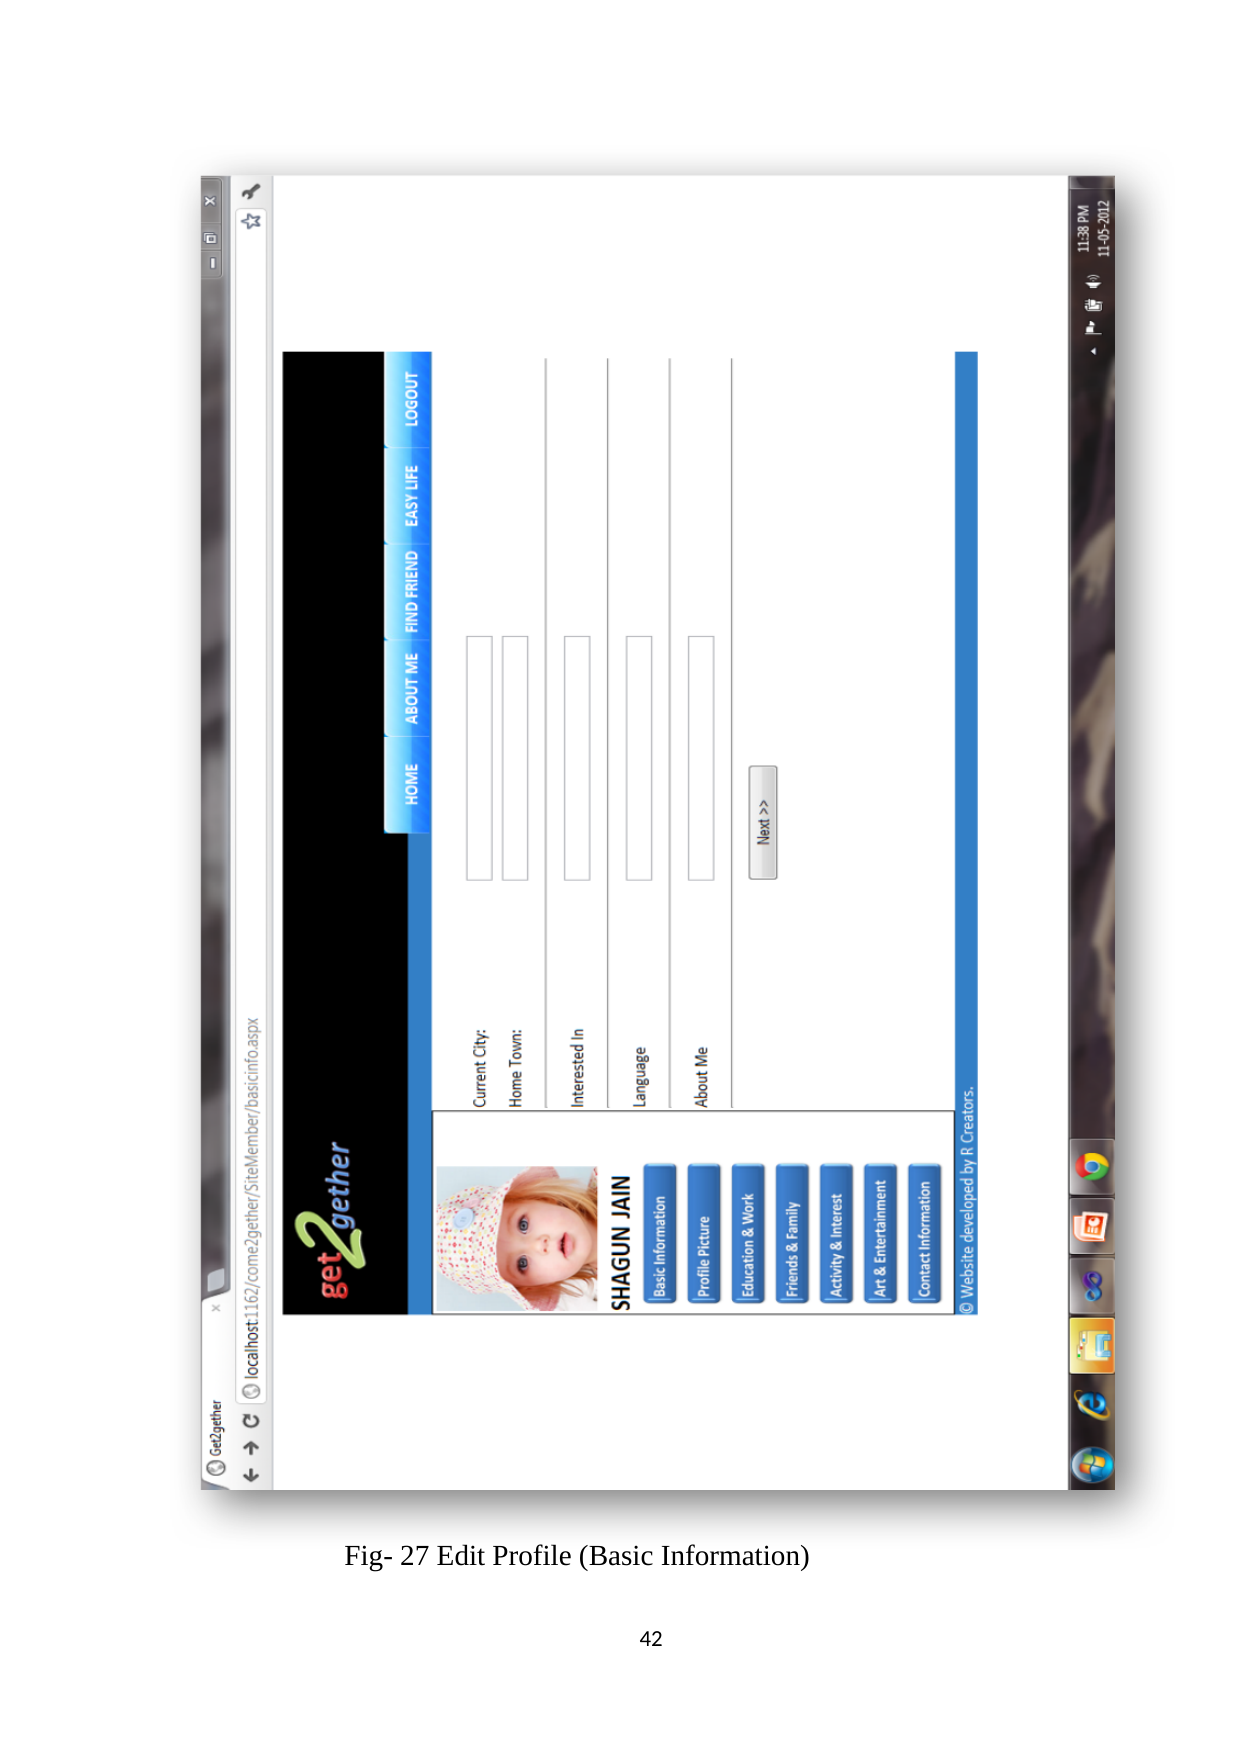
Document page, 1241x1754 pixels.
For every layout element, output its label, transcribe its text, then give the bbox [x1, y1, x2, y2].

text Fig- 27 Edit Profile (Basic Information) [0, 1538, 1154, 1571]
picture [202, 177, 1115, 1490]
